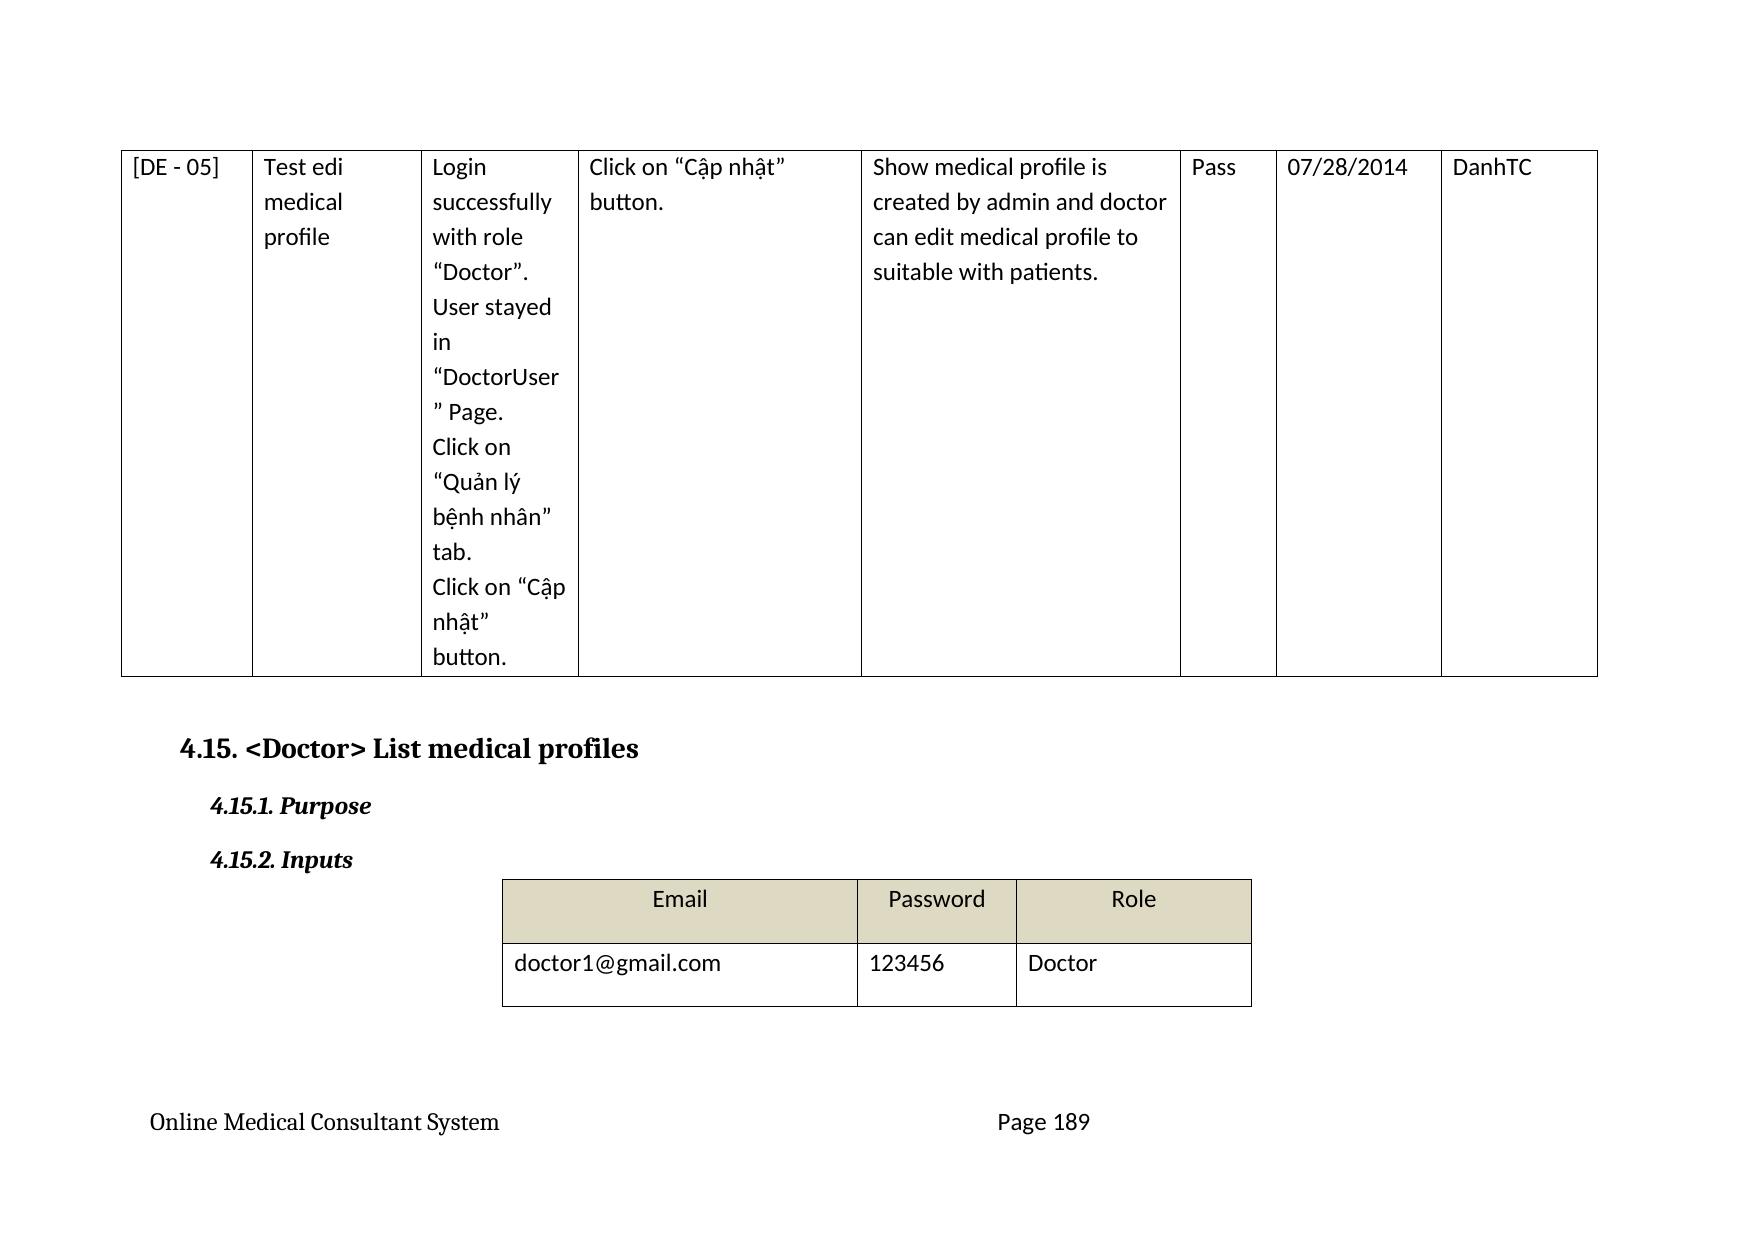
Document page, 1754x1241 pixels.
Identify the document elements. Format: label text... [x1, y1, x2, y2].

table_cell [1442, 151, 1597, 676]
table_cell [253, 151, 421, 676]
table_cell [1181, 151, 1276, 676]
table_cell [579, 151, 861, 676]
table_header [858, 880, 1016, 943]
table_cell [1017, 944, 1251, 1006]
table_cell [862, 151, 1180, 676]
subtitle <Doctor> List medical profiles [180, 733, 1604, 766]
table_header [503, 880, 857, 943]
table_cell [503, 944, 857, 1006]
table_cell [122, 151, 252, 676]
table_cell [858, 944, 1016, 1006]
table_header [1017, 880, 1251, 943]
subtitle Inputs [210, 846, 1604, 875]
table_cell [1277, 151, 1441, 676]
subtitle Purpose [210, 792, 1604, 821]
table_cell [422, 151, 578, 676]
